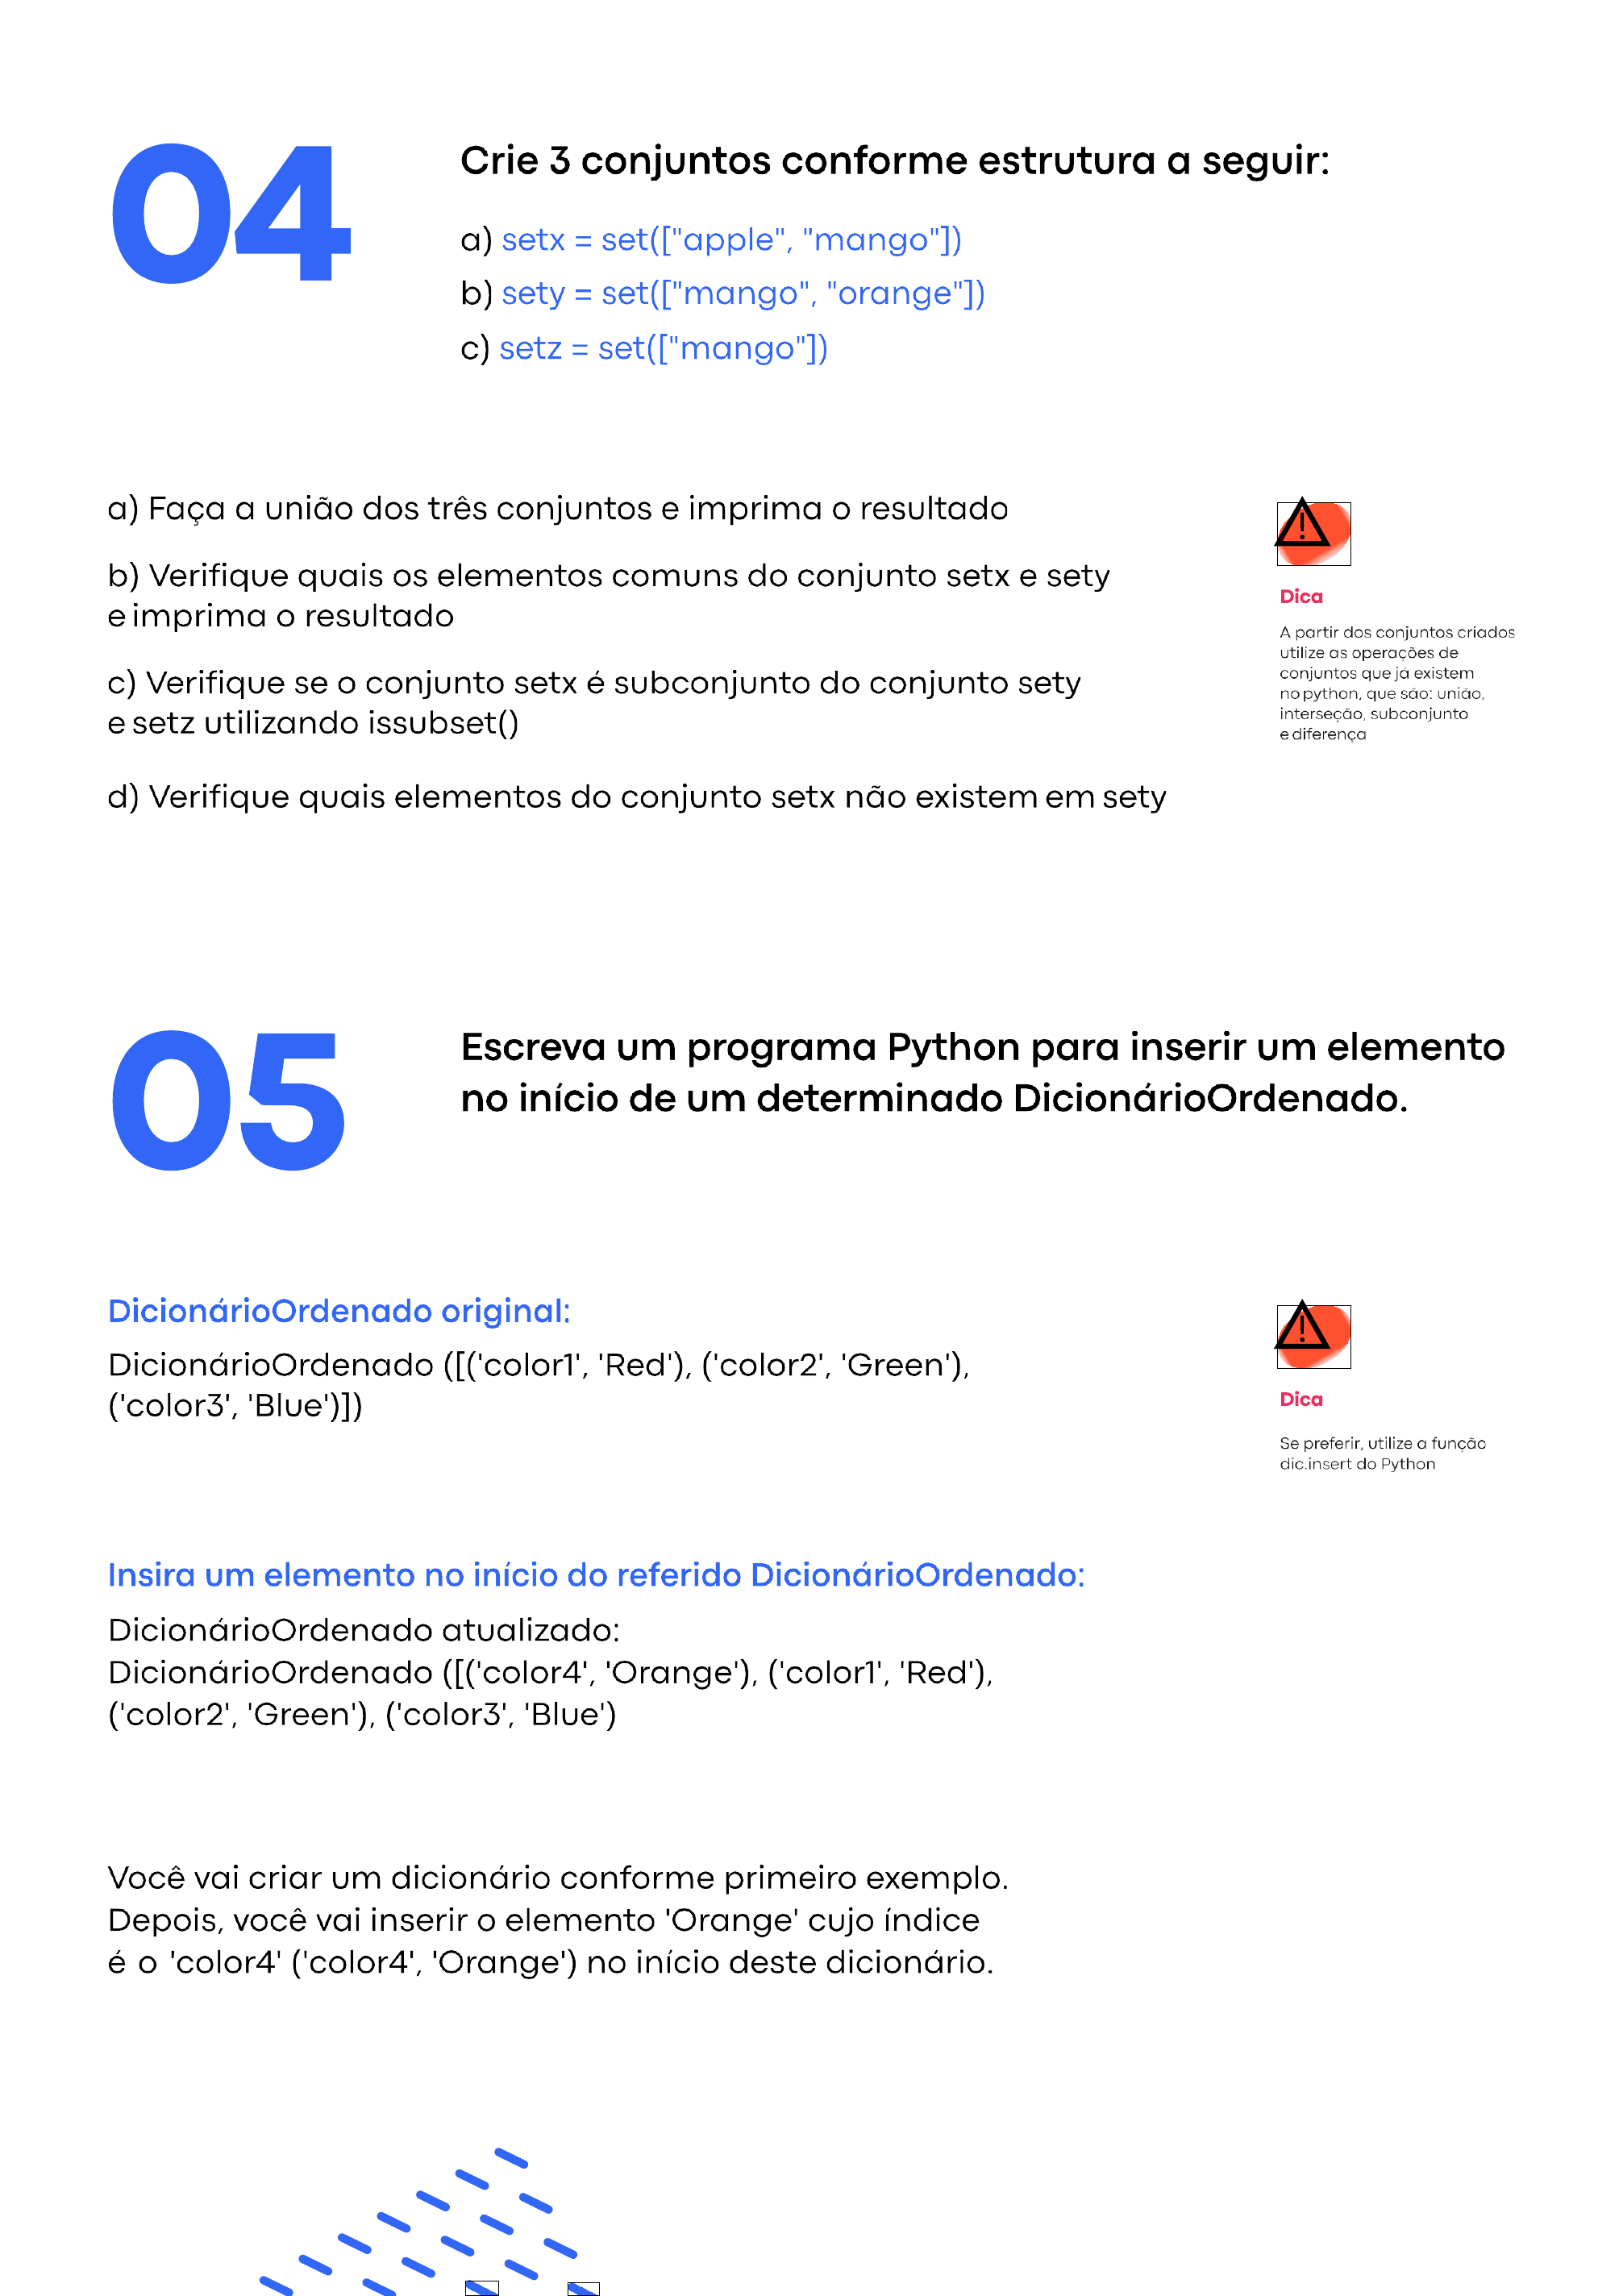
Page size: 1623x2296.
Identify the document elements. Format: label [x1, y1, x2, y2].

picture [500, 334, 826, 365]
picture [502, 280, 984, 310]
picture [502, 226, 960, 256]
picture [461, 226, 491, 256]
picture [461, 334, 489, 365]
picture [1278, 1306, 1297, 1340]
picture [1280, 1437, 1486, 1472]
picture [1284, 508, 1321, 541]
picture [108, 562, 1110, 632]
picture [1278, 1306, 1350, 1368]
picture [108, 783, 1167, 813]
picture [461, 144, 1328, 181]
picture [568, 2283, 599, 2295]
picture [463, 1031, 1504, 1112]
picture [1280, 626, 1515, 742]
picture [107, 1865, 1007, 1979]
picture [463, 280, 492, 310]
picture [1278, 503, 1297, 537]
picture [108, 494, 1008, 526]
picture [110, 1297, 569, 1329]
picture [466, 2281, 498, 2295]
picture [1284, 1311, 1321, 1343]
picture [110, 1562, 1084, 1587]
picture [110, 1617, 991, 1731]
picture [108, 669, 1081, 739]
picture [1278, 503, 1350, 565]
picture [110, 1351, 968, 1422]
